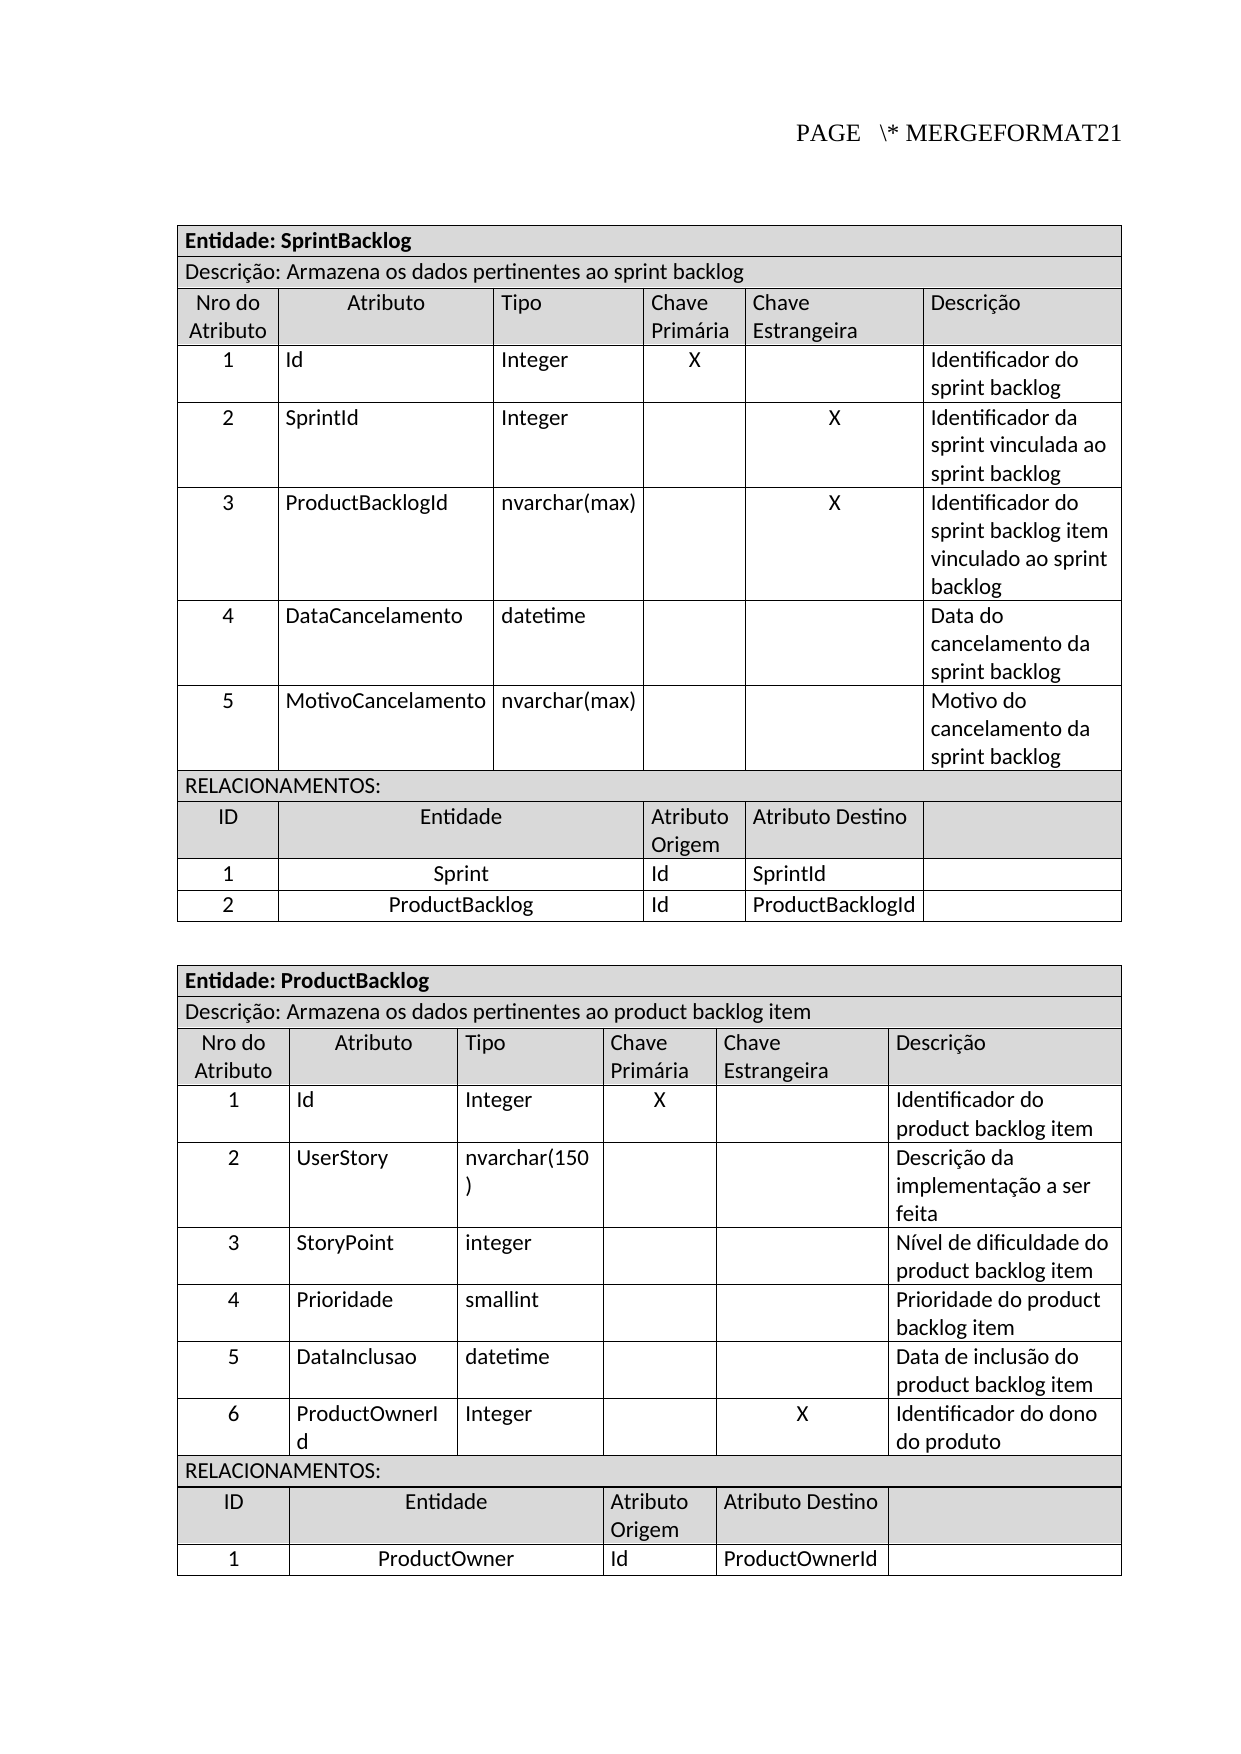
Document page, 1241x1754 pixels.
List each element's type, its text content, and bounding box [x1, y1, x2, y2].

table_cell RELACIONAMENTOS: [178, 771, 1121, 801]
table_cell [644, 601, 745, 685]
table_cell nvarchar(max) [494, 686, 643, 770]
table_cell X [746, 488, 923, 600]
table_cell Data de inclusão do product backlog item [889, 1342, 1121, 1398]
table_cell [604, 1143, 716, 1227]
table_cell 1 [178, 1086, 289, 1142]
table_cell Integer [458, 1086, 603, 1142]
table_cell Identificador do dono do produto [889, 1399, 1121, 1455]
table_cell [924, 891, 1121, 921]
table_cell ID [178, 1488, 289, 1543]
table_cell nvarchar(150) [458, 1143, 603, 1227]
table_cell Atributo Origem [604, 1488, 716, 1543]
table_cell X [746, 403, 923, 487]
table_cell [717, 1086, 888, 1142]
table_cell [746, 346, 923, 402]
table_cell Identificador do sprint backlog item vinculado ao sprint backlog [924, 488, 1121, 600]
table_cell Motivo do cancelamento da sprint backlog [924, 686, 1121, 770]
table_cell smallint [458, 1285, 603, 1341]
table_cell Prioridade [290, 1285, 457, 1341]
table_cell Prioridade do product backlog item [889, 1285, 1121, 1341]
table_cell X [604, 1086, 716, 1142]
table_cell Identificador da sprint vinculada ao sprint backlog [924, 403, 1121, 487]
table_cell [604, 1399, 716, 1455]
table_cell Id [290, 1086, 457, 1142]
table_cell Descrição da implementação a ser feita [889, 1143, 1121, 1227]
table_cell 6 [178, 1399, 289, 1455]
table_cell 3 [178, 488, 278, 600]
table_cell [924, 859, 1121, 889]
table_cell ProductBacklog [279, 891, 643, 921]
table_cell Sprint [279, 859, 643, 889]
table_cell [889, 1545, 1121, 1575]
table_cell nvarchar(max) [494, 488, 643, 600]
table_cell Identificador do product backlog item [889, 1086, 1121, 1142]
table_cell Id [644, 859, 745, 889]
table_cell Atributo [290, 1029, 457, 1084]
table_cell SprintId [279, 403, 493, 487]
table_cell [604, 1285, 716, 1341]
table_cell 2 [178, 891, 278, 921]
table_cell Id [279, 346, 493, 402]
table_cell UserStory [290, 1143, 457, 1227]
table_cell Integer [458, 1399, 603, 1455]
table_cell Nro do Atributo [178, 289, 278, 344]
table_cell [717, 1143, 888, 1227]
table_cell StoryPoint [290, 1228, 457, 1284]
table_cell Id [604, 1545, 716, 1575]
table_cell 1 [178, 859, 278, 889]
table_cell [717, 1285, 888, 1341]
table_cell [717, 1342, 888, 1398]
table_cell X [644, 346, 745, 402]
table_cell 2 [178, 403, 278, 487]
table_cell 3 [178, 1228, 289, 1284]
table_header Entidade: SprintBacklog [178, 226, 1121, 256]
table_cell X [717, 1399, 888, 1455]
table_cell Tipo [494, 289, 643, 344]
table_cell DataCancelamento [279, 601, 493, 685]
table_cell Integer [494, 346, 643, 402]
table_cell [924, 802, 1121, 858]
table_cell Atributo Destino [717, 1488, 888, 1543]
table_cell Descrição [889, 1029, 1121, 1084]
table_cell ProductBacklogId [279, 488, 493, 600]
table_cell Chave Primária [604, 1029, 716, 1084]
table_cell 1 [178, 346, 278, 402]
table_cell RELACIONAMENTOS: [178, 1456, 1121, 1486]
table_cell Atributo Destino [746, 802, 923, 858]
table_cell 4 [178, 1285, 289, 1341]
table_cell [889, 1488, 1121, 1543]
table_cell ID [178, 802, 278, 858]
table_header Entidade: ProductBacklog [178, 966, 1121, 996]
table_cell Data do cancelamento da sprint backlog [924, 601, 1121, 685]
table_cell Atributo [279, 289, 493, 344]
table_cell Nível de dificuldade do product backlog item [889, 1228, 1121, 1284]
table_cell Atributo Origem [644, 802, 745, 858]
table_cell 4 [178, 601, 278, 685]
table_cell [746, 601, 923, 685]
table_cell datetime [458, 1342, 603, 1398]
table_cell [746, 686, 923, 770]
table_cell Descrição: Armazena os dados pertinentes ao product backlog item [178, 997, 1121, 1027]
table_cell datetime [494, 601, 643, 685]
table_cell ProductOwner [290, 1545, 603, 1575]
table_cell [604, 1228, 716, 1284]
table_cell DataInclusao [290, 1342, 457, 1398]
table_cell ProductBacklogId [746, 891, 923, 921]
table_cell Descrição: Armazena os dados pertinentes ao sprint backlog [178, 257, 1121, 287]
table_cell [644, 686, 745, 770]
table_cell integer [458, 1228, 603, 1284]
table_cell Entidade [279, 802, 643, 858]
table_cell Chave Primária [644, 289, 745, 344]
table_cell ProductOwnerId [717, 1545, 888, 1575]
table_cell [644, 488, 745, 600]
table_cell Chave Estrangeira [717, 1029, 888, 1084]
table_cell ProductOwnerId [290, 1399, 457, 1455]
table_cell Tipo [458, 1029, 603, 1084]
table_cell Descrição [924, 289, 1121, 344]
table_cell 2 [178, 1143, 289, 1227]
table_cell Id [644, 891, 745, 921]
table_cell 1 [178, 1545, 289, 1575]
table_cell MotivoCancelamento [279, 686, 493, 770]
table_cell Identificador do sprint backlog [924, 346, 1121, 402]
table_cell Entidade [290, 1488, 603, 1543]
table_cell Nro do Atributo [178, 1029, 289, 1084]
table_cell Chave Estrangeira [746, 289, 923, 344]
table_cell 5 [178, 1342, 289, 1398]
table_cell SprintId [746, 859, 923, 889]
table_cell [604, 1342, 716, 1398]
table_cell [644, 403, 745, 487]
table_cell 5 [178, 686, 278, 770]
table_cell Integer [494, 403, 643, 487]
table_cell [717, 1228, 888, 1284]
